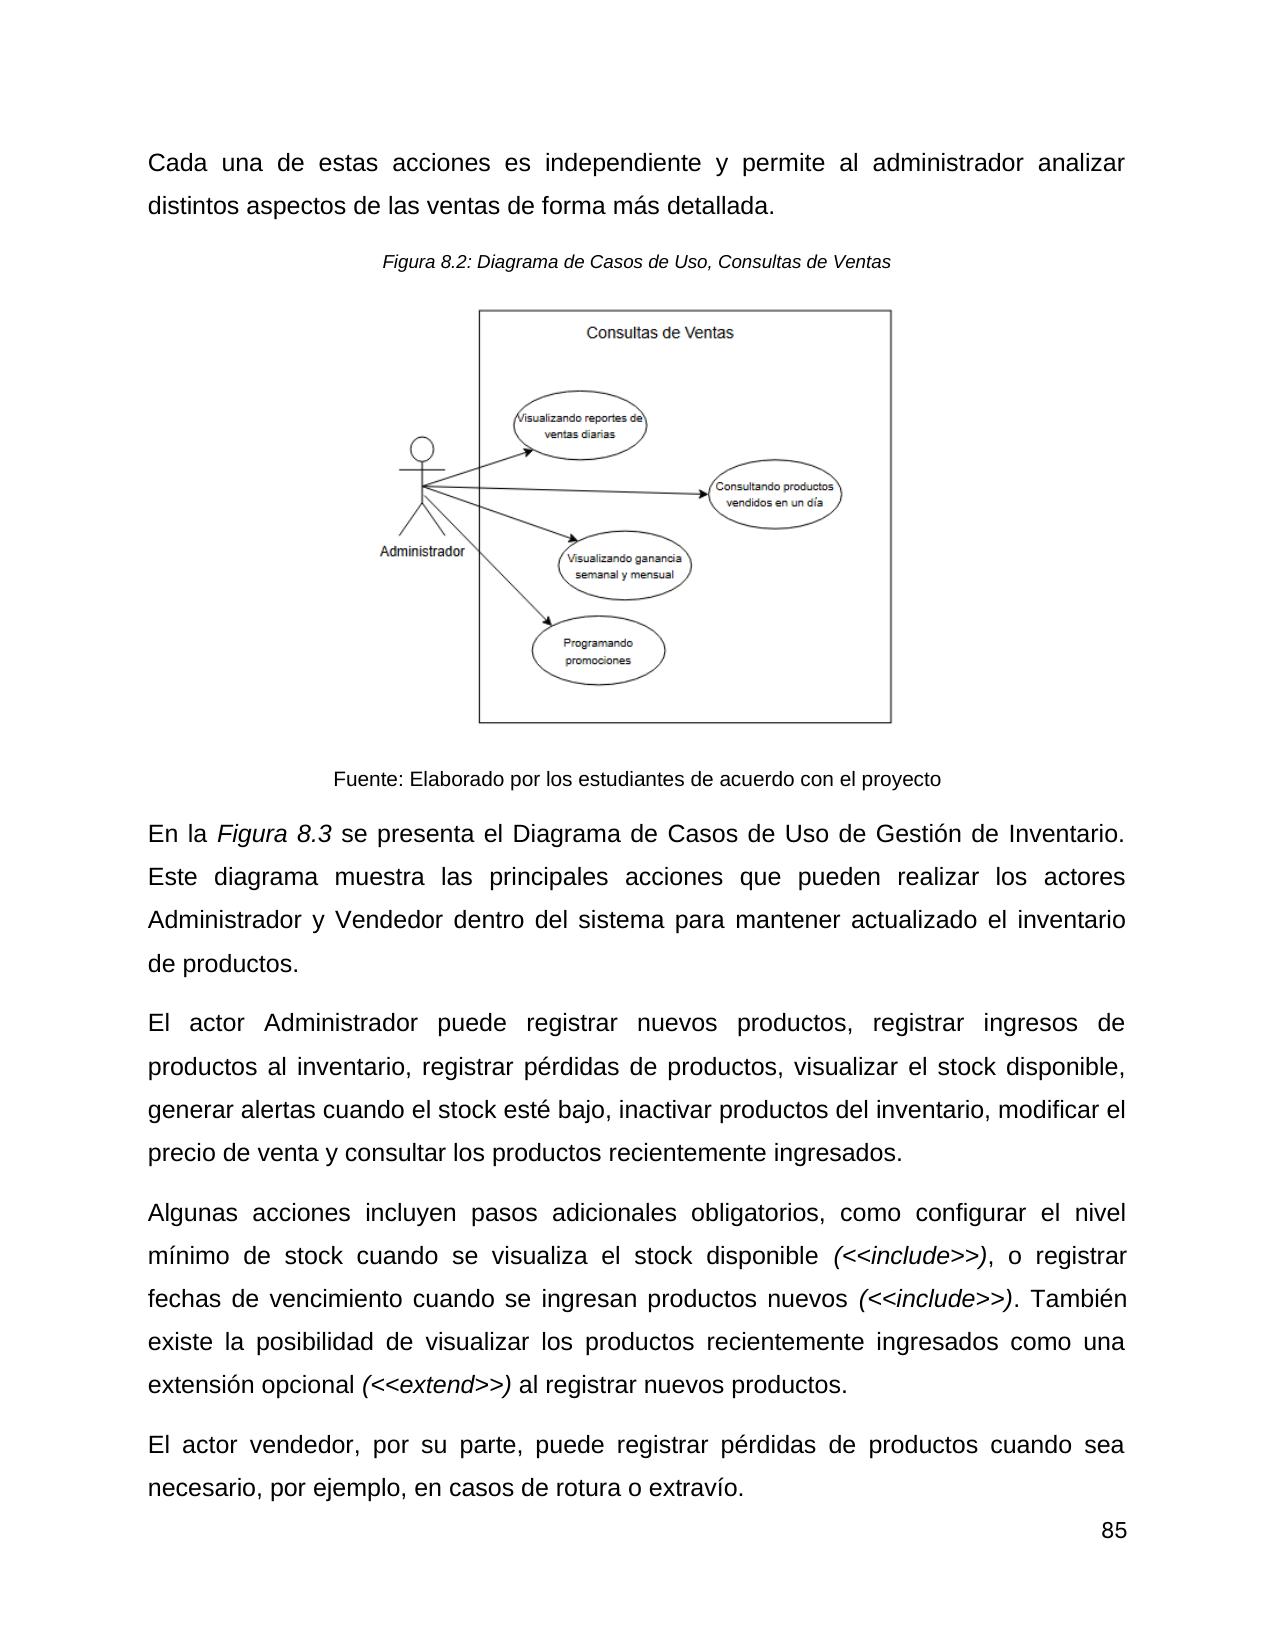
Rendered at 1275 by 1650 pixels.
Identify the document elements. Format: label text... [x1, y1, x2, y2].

text Fuente: Elaborado por los estudiantes de acuerdo con el proyecto [148, 767, 1127, 791]
text El actor Administrador puede registrar nuevos productos, registrar ingresos de productos al inventario, registrar pérdidas de productos, visualizar el stock disponible, generar alertas cuando el stock esté bajo, inactivar productos del inventario, modificar el precio de venta y consultar los productos recientemente ingresados. [148, 1008, 1127, 1166]
picture [377, 293, 898, 735]
text En la Figura 8.3 se presenta el Diagrama de Casos de Uso de Gestión de Inventario. Este diagrama muestra las principales acciones que pueden realizar los actores Administrador y Vendedor dentro del sistema para mantener actualizado el inventario de productos. [148, 819, 1127, 977]
text Algunas acciones incluyen pasos adicionales obligatorios, como configurar el nivel mínimo de stock cuando se visualiza el stock disponible (<<include>>), o registrar fechas de vencimiento cuando se ingresan productos nuevos (<<include>>). También existe la posibilidad de visualizar los productos recientemente ingresados como una extensión opcional (<<extend>>) al registrar nuevos productos. [148, 1197, 1127, 1399]
text Cada una de estas acciones es independiente y permite al administrador analizar distintos aspectos de las ventas de forma más detallada. [148, 148, 1127, 219]
text Figura 8.2: Diagrama de Casos de Uso, Consultas de Ventas [148, 251, 1127, 272]
text El actor vendedor, por su parte, puede registrar pérdidas de productos cuando sea necesario, por ejemplo, en casos de rotura o extravío. [148, 1430, 1127, 1502]
